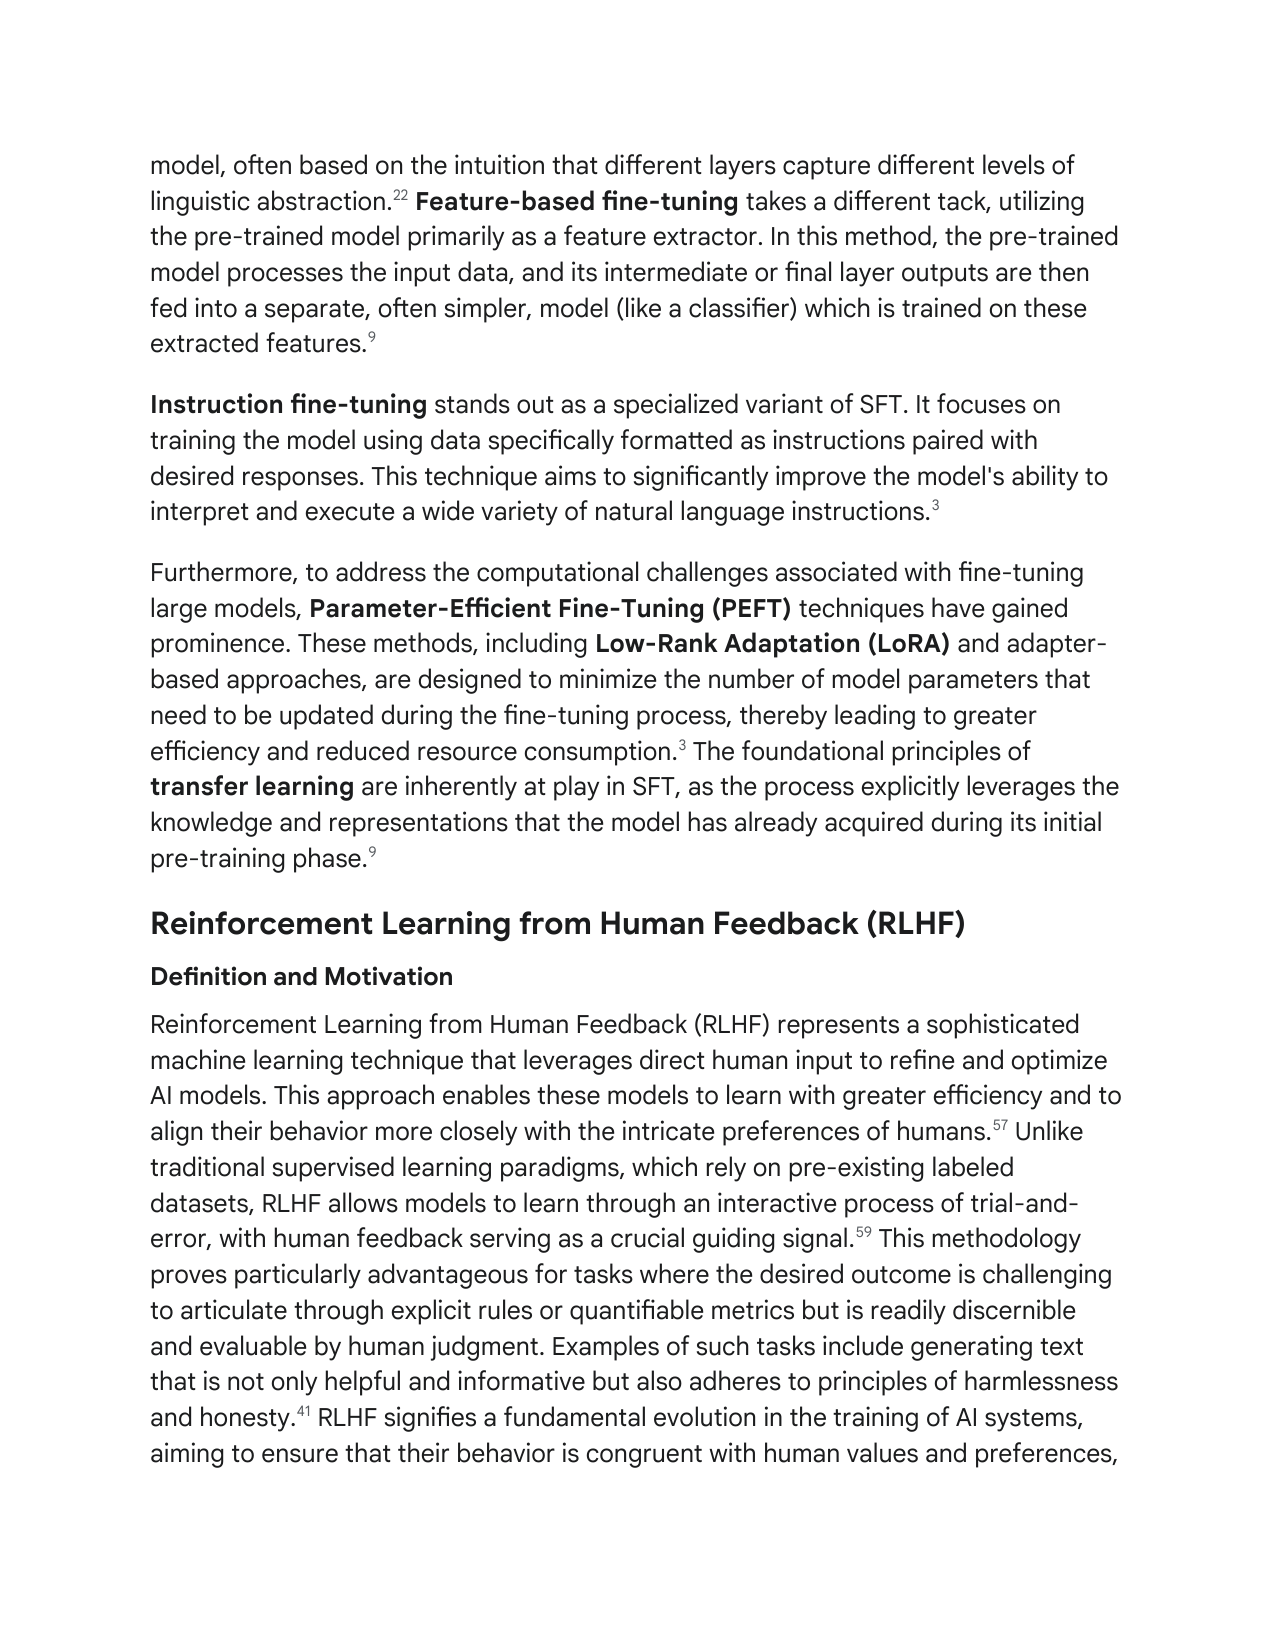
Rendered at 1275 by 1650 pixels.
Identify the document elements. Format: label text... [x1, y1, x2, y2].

text Instruction fine-tuning stands out as a specialized variant of SFT. It focuses on training the model using data specifically formatted as instructions paired with desired responses. This technique aims to significantly improve the model's ability to interpret and execute a wide variety of natural language instructions.3 [150, 389, 1125, 528]
subtitle Definition and Motivation [150, 961, 1125, 992]
subtitle Reinforcement Learning from Human Feedback (RLHF) [150, 904, 1125, 943]
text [150, 150, 1125, 360]
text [150, 1009, 1125, 1469]
text Furthermore, to address the computational challenges associated with fine-tuning large models, Parameter-Efficient Fine-Tuning (PEFT) techniques have gained prominence. These methods, including Low-Rank Adaptation (LoRA) and adapter-based approaches, are designed to minimize the number of model parameters that need to be updated during the fine-tuning process, thereby leading to greater efficiency and reduced resource consumption.3 The foundational principles of transfer learning are inherently at play in SFT, as the process explicitly leverages the knowledge and representations that the model has already acquired during its initial pre-training phase.9 [150, 557, 1125, 874]
